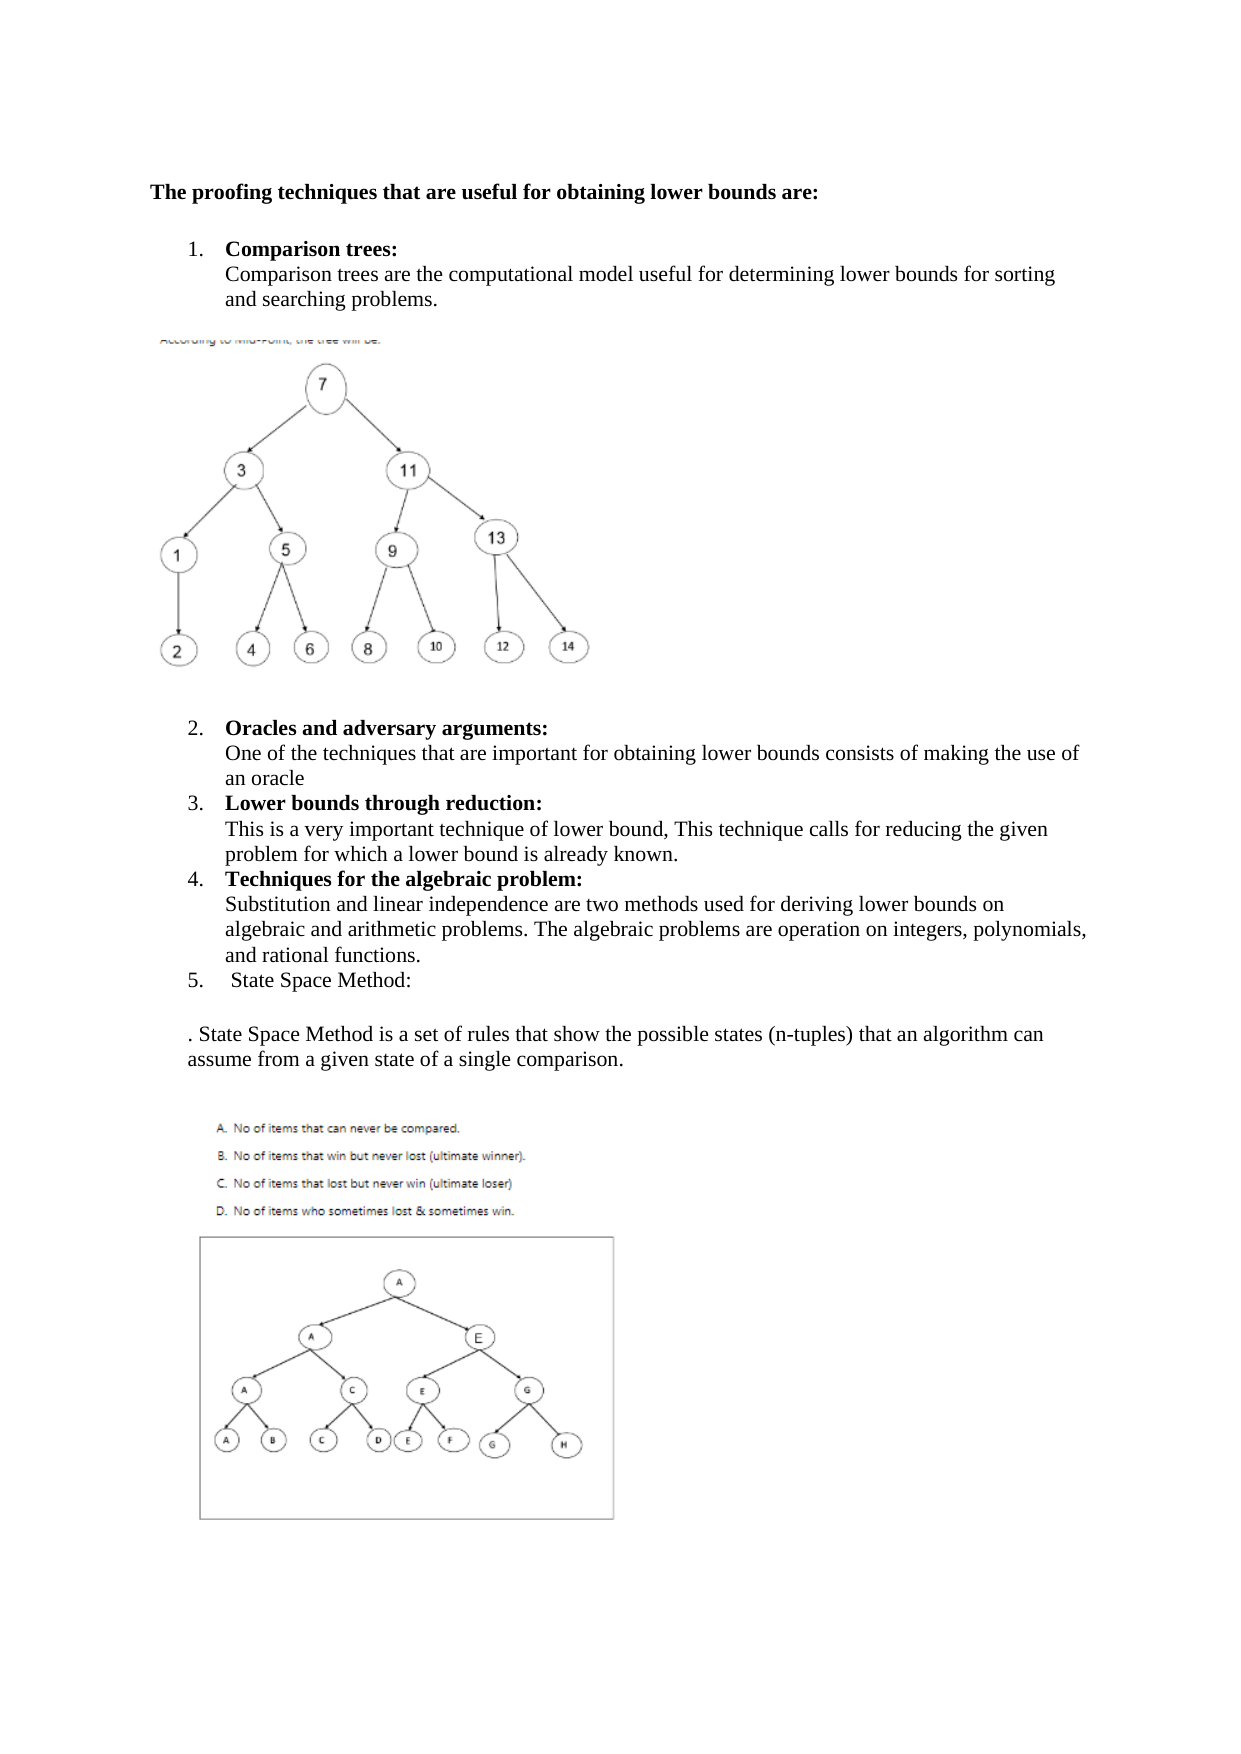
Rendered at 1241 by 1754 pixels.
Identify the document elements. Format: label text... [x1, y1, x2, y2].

list Techniques for the algebraic problem: Substitution and linear independence are two methods used for deriving lower bounds on algebraic and arithmetic problems. The algebraic problems are operation on integers, polynomials, and rational functions. [187, 866, 1090, 967]
picture [187, 1100, 627, 1535]
list Oracles and adversary arguments: One of the techniques that are important for obtaining lower bounds consists of making the use of an oracle [187, 715, 1090, 790]
list Comparison trees: Comparison trees are the computational model useful for determining lower bounds for sorting and searching problems. [187, 236, 1090, 311]
text The proofing techniques that are useful for obtaining lower bounds are: [150, 179, 1090, 204]
list Lower bounds through reduction: This is a very important technique of lower bound, This technique calls for reducing the given problem for which a lower bound is already known. [187, 790, 1090, 866]
text . State Space Method is a set of rules that show the possible states (n-tuples) that an algorithm can assume from a given state of a single comparison. [187, 1021, 1090, 1072]
list State Space Method: [187, 967, 1090, 992]
picture [150, 340, 645, 686]
